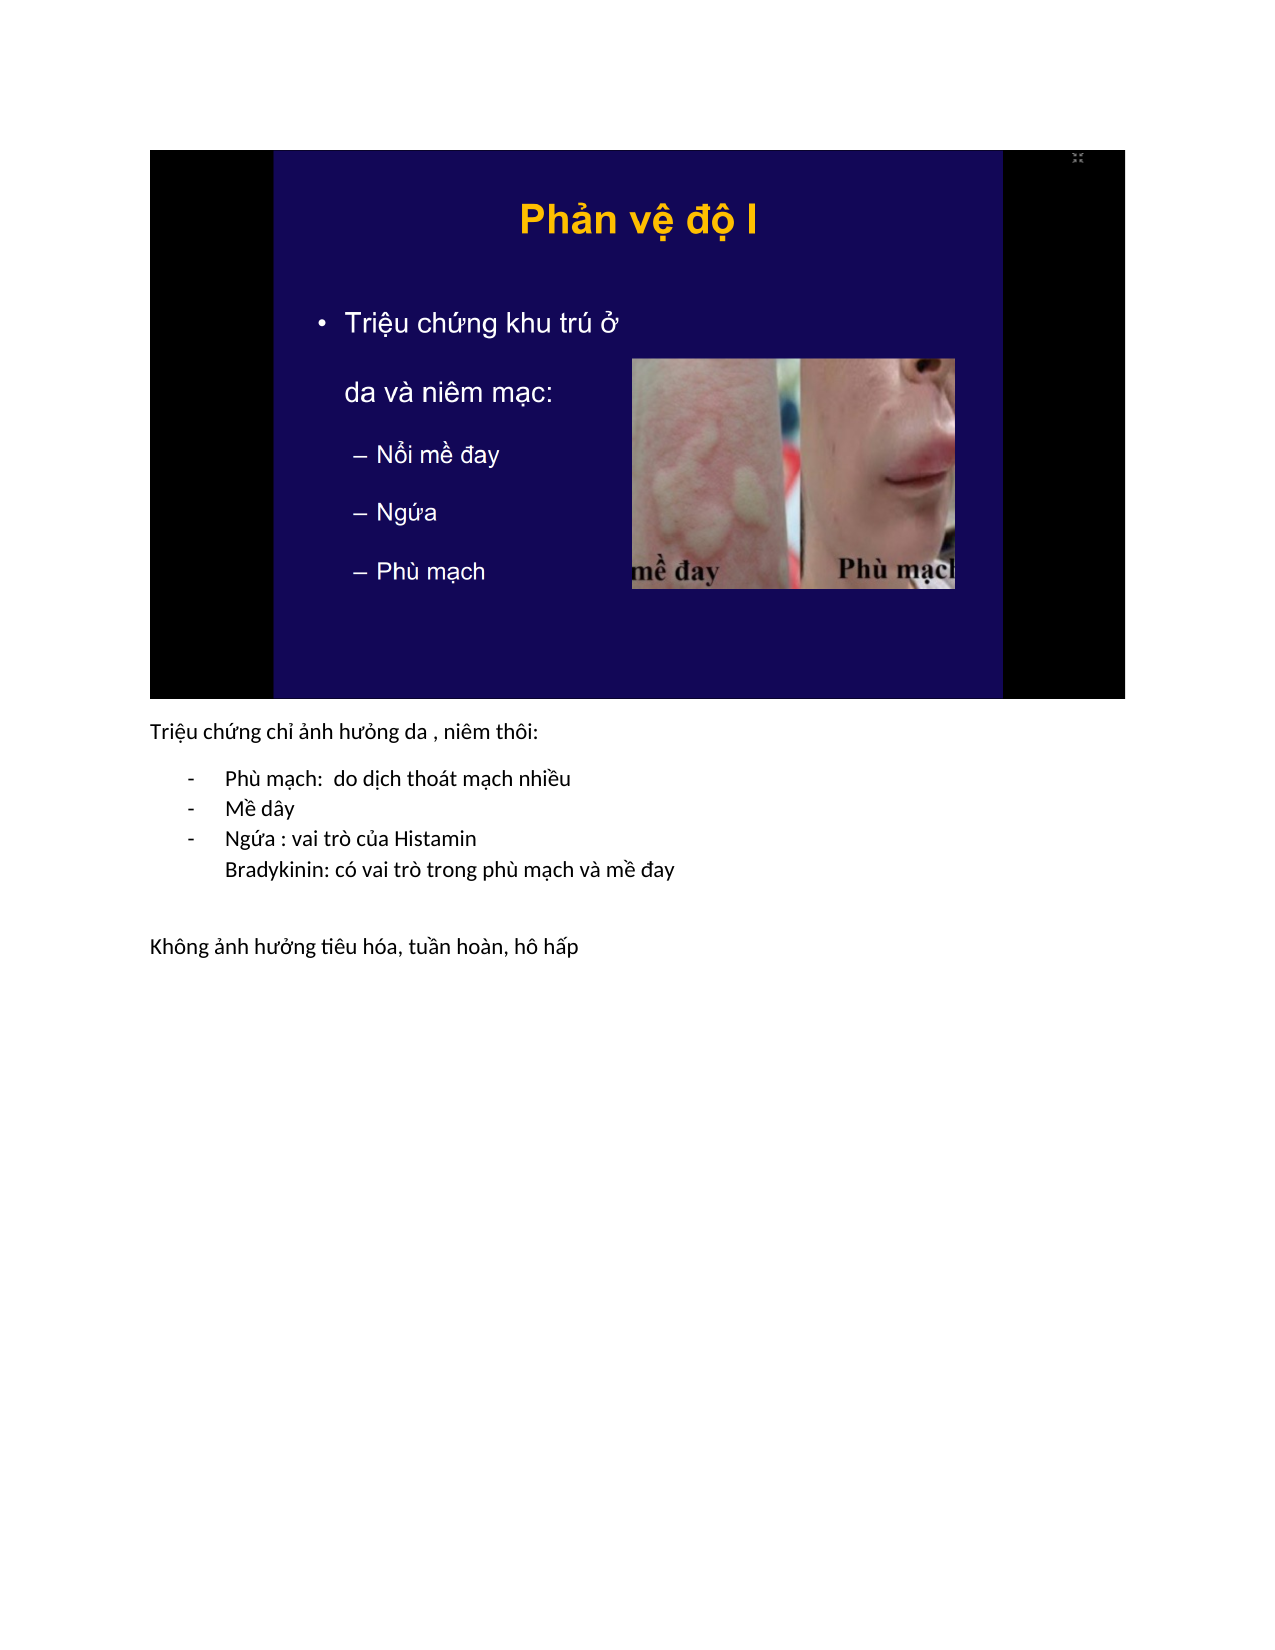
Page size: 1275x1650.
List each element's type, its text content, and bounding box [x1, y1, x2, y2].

picture [150, 150, 1125, 699]
text Không ảnh hưởng tiêu hóa, tuần hoàn, hô hấp [150, 932, 1125, 960]
text Triệu chứng chỉ ảnh hưỏng da , niêm thôi: [150, 717, 1125, 745]
list Ngứa : vai trò của Histamin [187, 824, 1125, 853]
list Mề dây [187, 794, 1125, 822]
text Bradykinin: có vai trò trong phù mạch và mề đay [225, 855, 1125, 883]
list Phù mạch: do dịch thoát mạch nhiều [187, 764, 1125, 792]
